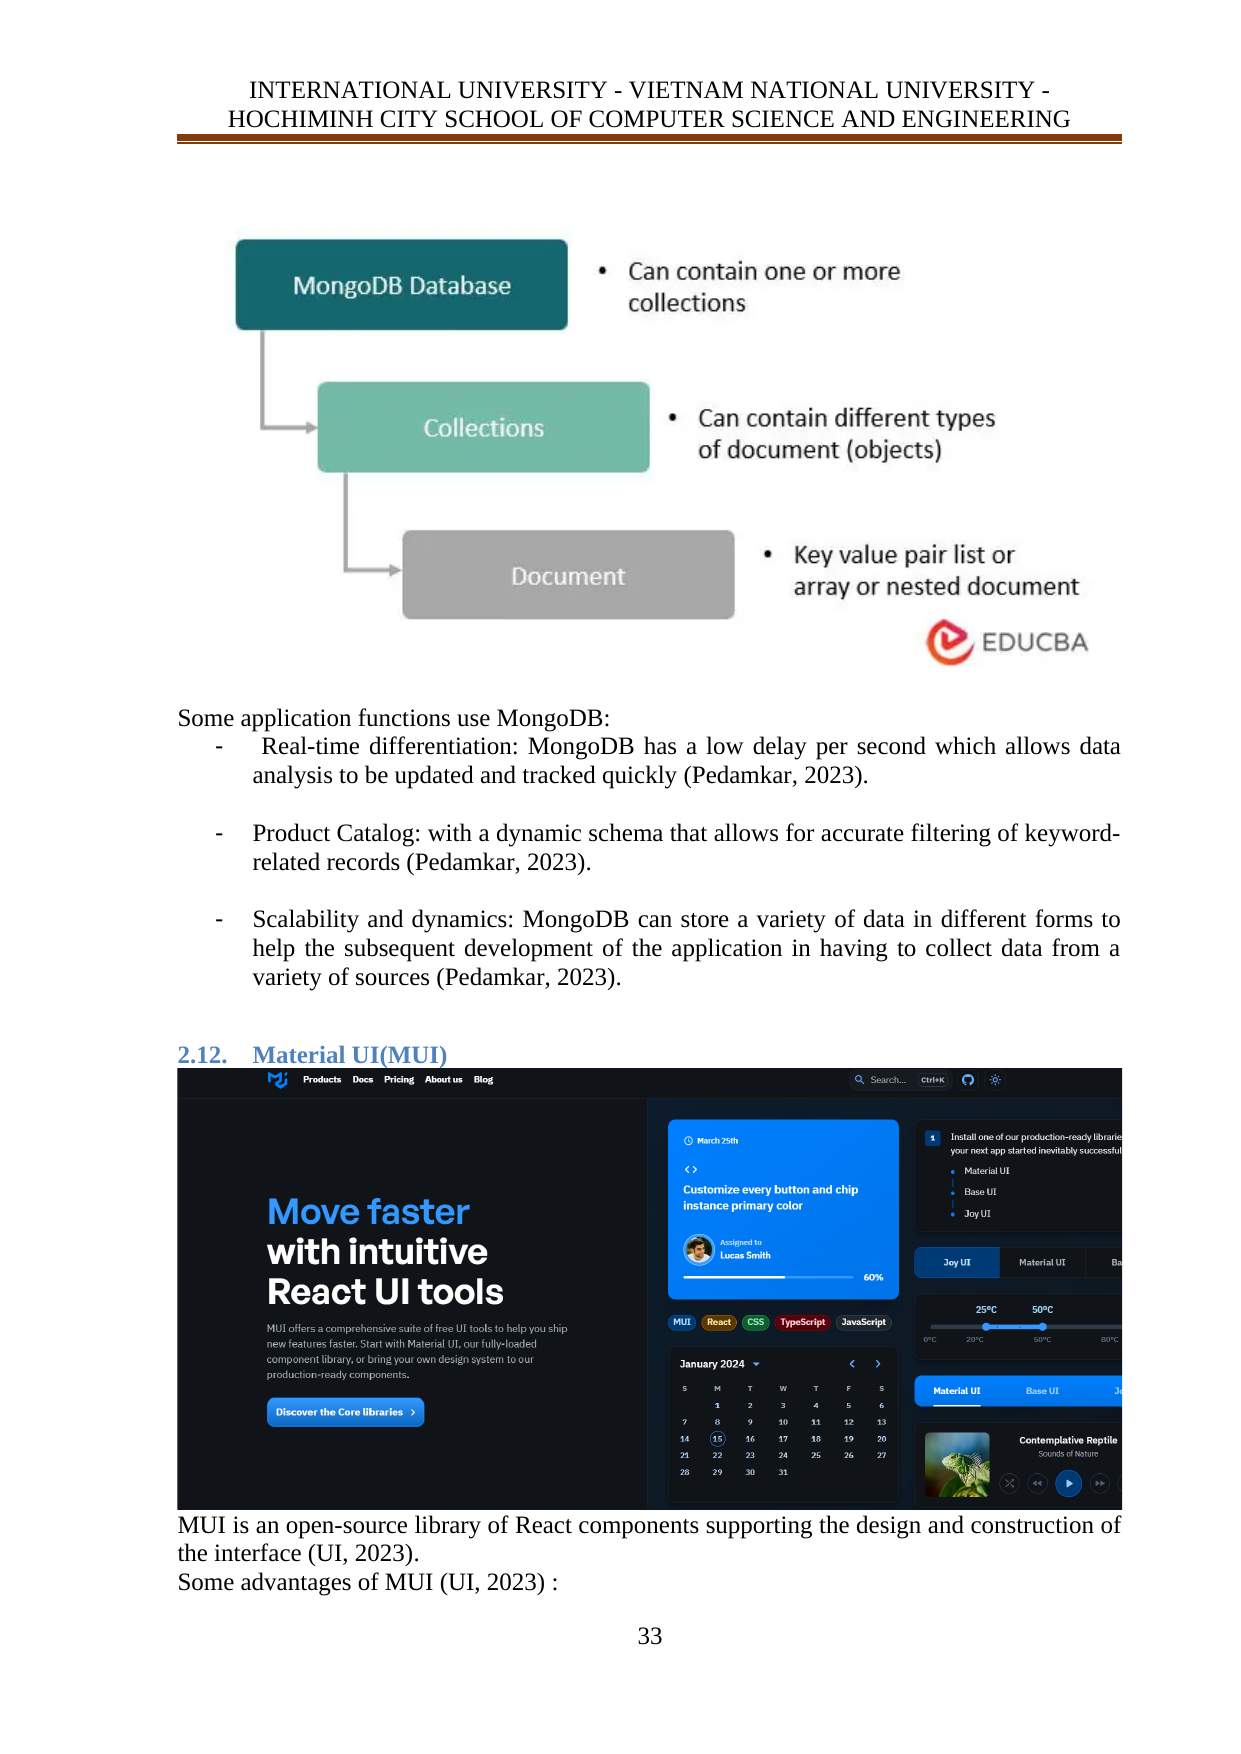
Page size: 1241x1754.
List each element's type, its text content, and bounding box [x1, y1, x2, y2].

subtitle Material UI(MUI) [177, 1040, 1122, 1068]
text Some application functions use MongoDB: [177, 703, 1122, 731]
picture [177, 172, 1123, 703]
text Some advantages of MUI : [177, 1567, 1122, 1596]
picture [177, 1068, 1123, 1510]
text MUI is an open-source library of React components supporting the design and construction of the interface. [177, 1510, 1122, 1567]
list Scalability and dynamics: MongoDB can store a variety of data in different forms to help the subsequent development of the application in having to collect data from a variety of sources. [215, 904, 1122, 990]
list Product Catalog: with a dynamic schema that allows for accurate filtering of keyword-related records. [215, 818, 1122, 875]
list Real-time differentiation: MongoDB has a low delay per second which allows data analysis to be updated and tracked quickly. [215, 731, 1122, 789]
